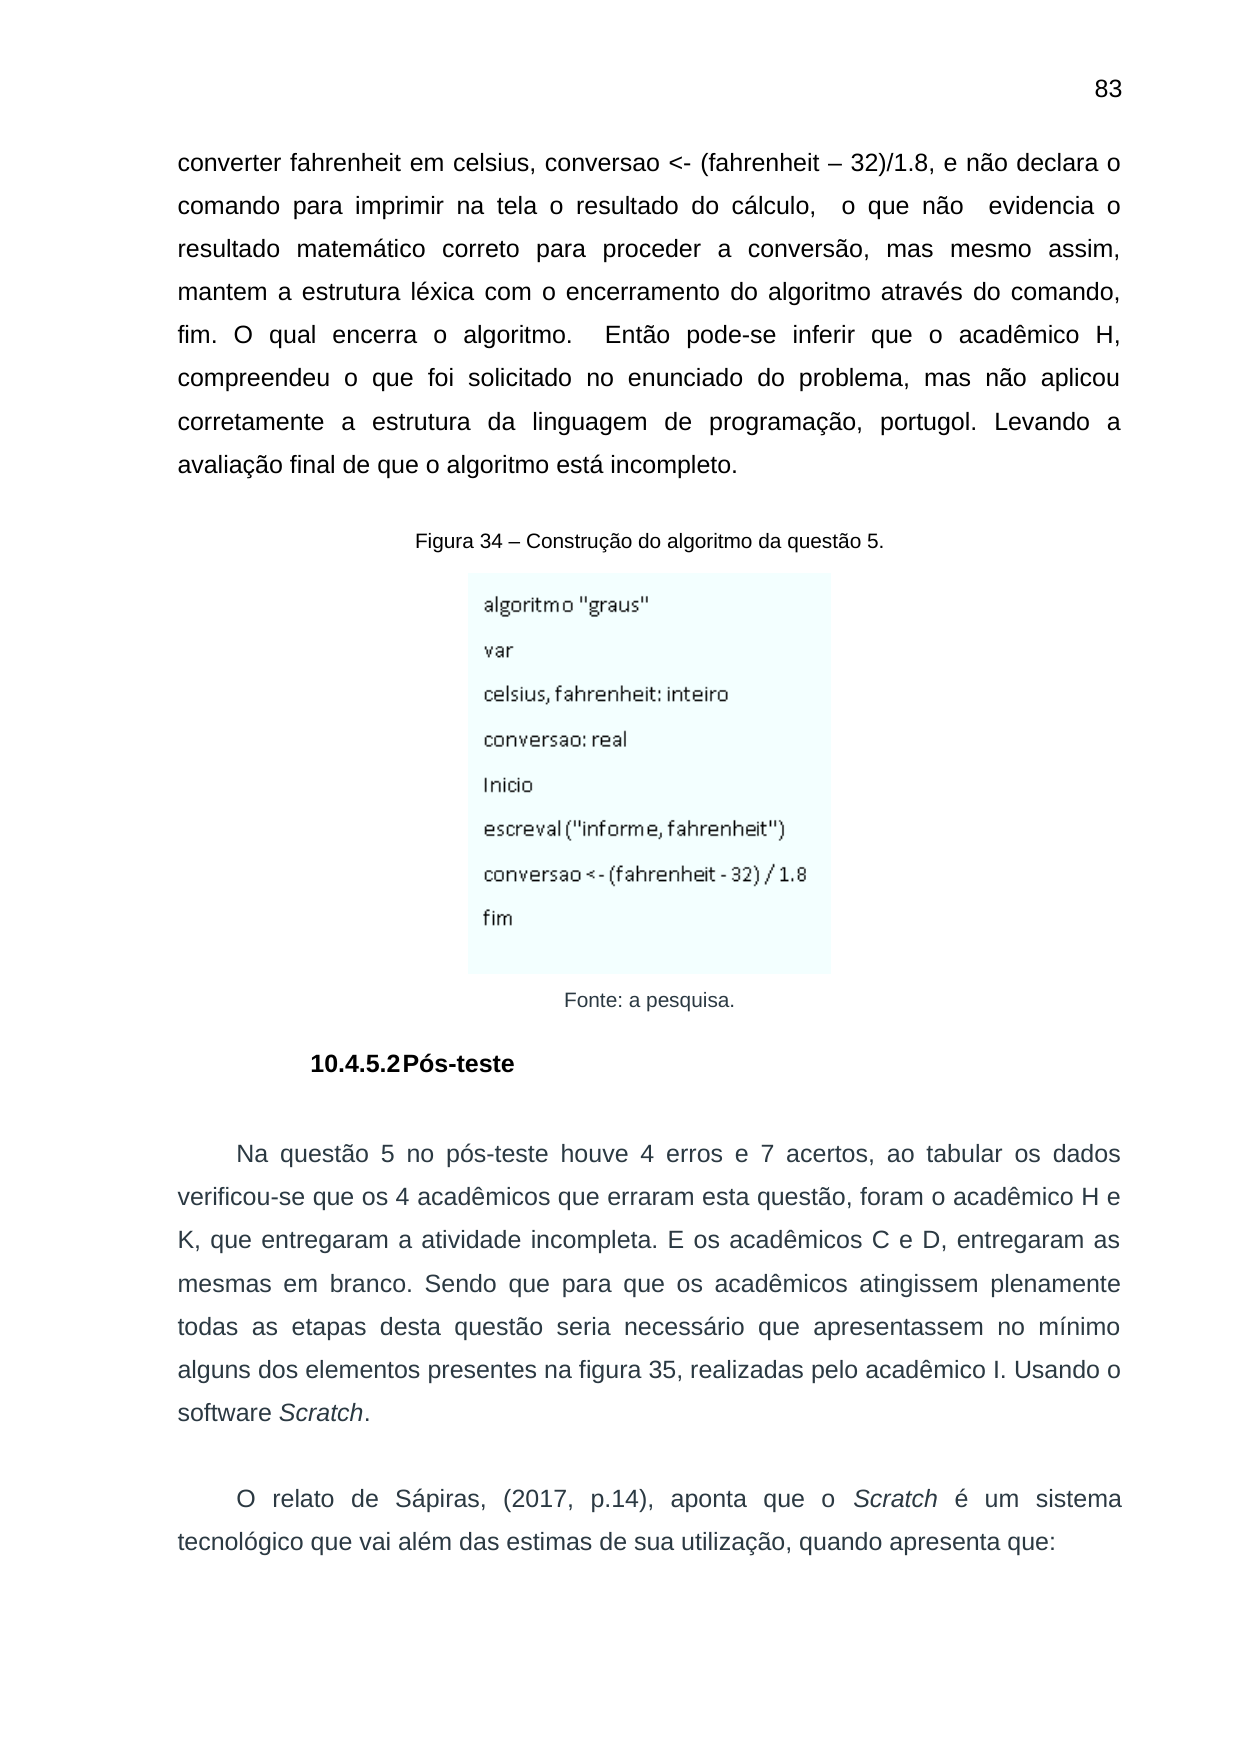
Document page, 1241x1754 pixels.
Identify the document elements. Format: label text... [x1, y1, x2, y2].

subtitle Pós-teste [251, 1049, 1122, 1078]
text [177, 148, 1122, 478]
text Fonte: a pesquisa. [177, 988, 1122, 1012]
picture [468, 573, 831, 974]
text O relato de Sápiras, (2017, p.14), aponta que o Scratch é um sistema tecnológico que vai além das estimas de sua utilização, quando apresenta que: [177, 1484, 1122, 1556]
text Figura 34 – Construção do algoritmo da questão 5. [177, 529, 1122, 553]
text Na questão 5 no pós-teste houve 4 erros e 7 acertos, ao tabular os dados verificou-se que os 4 acadêmicos que erraram esta questão, foram o acadêmico H e K, que entregaram a atividade incompleta. E os acadêmicos C e D, entregaram as mesmas em branco. Sendo que para que os acadêmicos atingissem plenamente todas as etapas desta questão seria necessário que apresentassem no mínimo alguns dos elementos presentes na figura 35, realizadas pelo acadêmico I. Usando o software Scratch. [177, 1139, 1122, 1427]
